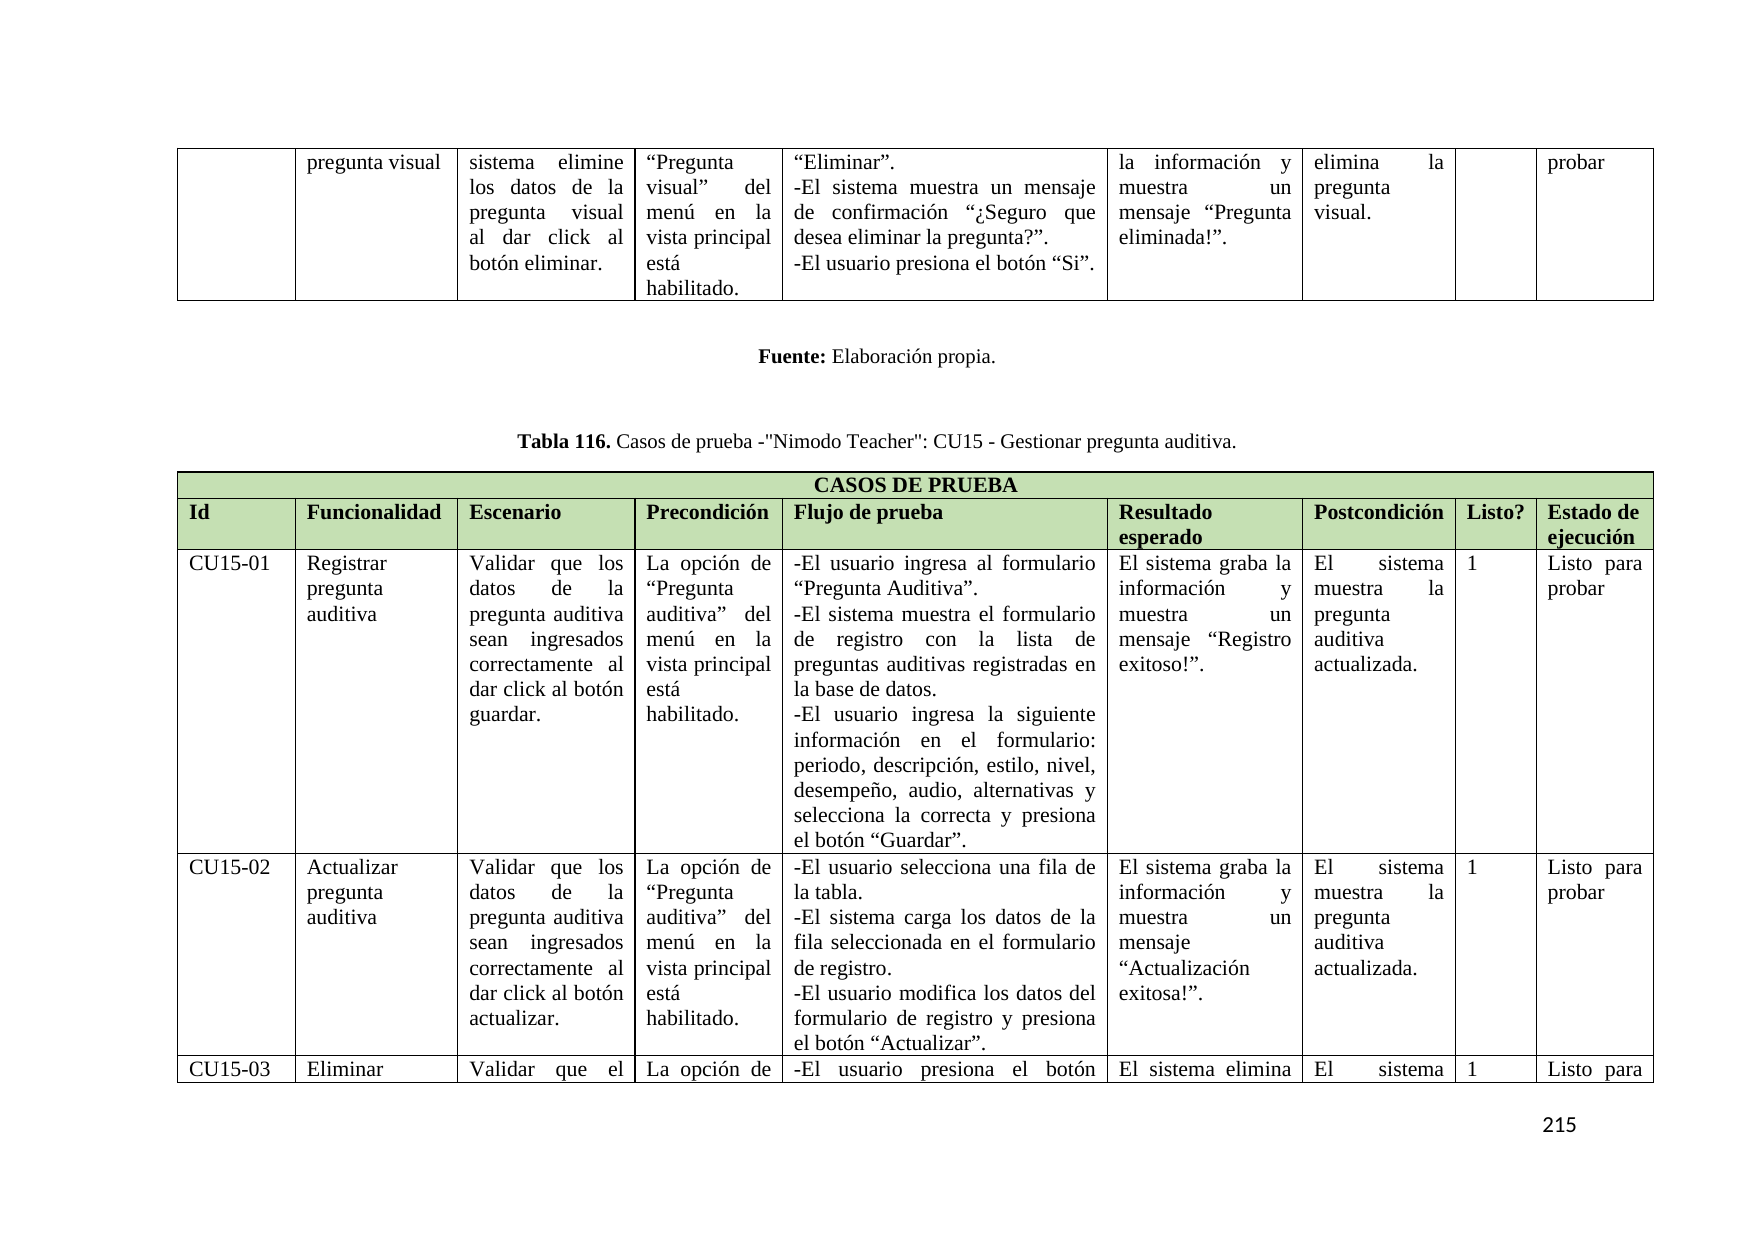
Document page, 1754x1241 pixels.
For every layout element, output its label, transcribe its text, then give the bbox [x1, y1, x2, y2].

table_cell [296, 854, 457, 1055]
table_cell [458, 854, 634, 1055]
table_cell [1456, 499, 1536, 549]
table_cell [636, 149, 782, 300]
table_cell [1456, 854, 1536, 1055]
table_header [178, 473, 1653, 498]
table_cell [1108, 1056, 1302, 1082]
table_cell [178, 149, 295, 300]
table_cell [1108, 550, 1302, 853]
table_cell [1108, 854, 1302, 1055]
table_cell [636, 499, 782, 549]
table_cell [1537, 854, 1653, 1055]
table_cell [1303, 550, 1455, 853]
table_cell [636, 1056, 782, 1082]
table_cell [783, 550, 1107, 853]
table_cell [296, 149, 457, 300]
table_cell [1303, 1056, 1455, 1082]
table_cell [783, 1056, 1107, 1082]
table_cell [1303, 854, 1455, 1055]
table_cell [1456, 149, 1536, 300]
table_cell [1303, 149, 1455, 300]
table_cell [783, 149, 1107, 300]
text Tabla 116. Casos de prueba -"Nimodo Teacher": CU15 - Gestionar pregunta auditiva. [177, 429, 1577, 453]
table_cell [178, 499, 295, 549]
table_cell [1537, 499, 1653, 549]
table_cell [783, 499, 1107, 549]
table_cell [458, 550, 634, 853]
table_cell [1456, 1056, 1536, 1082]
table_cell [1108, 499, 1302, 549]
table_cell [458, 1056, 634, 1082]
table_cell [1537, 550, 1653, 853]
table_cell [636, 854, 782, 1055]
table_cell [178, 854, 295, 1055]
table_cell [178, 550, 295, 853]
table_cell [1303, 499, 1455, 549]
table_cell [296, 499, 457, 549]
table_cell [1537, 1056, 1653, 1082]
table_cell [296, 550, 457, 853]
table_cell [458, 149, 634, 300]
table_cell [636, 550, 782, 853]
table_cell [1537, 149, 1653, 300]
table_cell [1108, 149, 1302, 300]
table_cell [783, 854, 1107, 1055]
text Fuente: Elaboración propia. [177, 344, 1577, 368]
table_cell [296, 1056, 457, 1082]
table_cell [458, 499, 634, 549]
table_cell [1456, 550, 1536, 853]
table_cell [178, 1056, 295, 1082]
